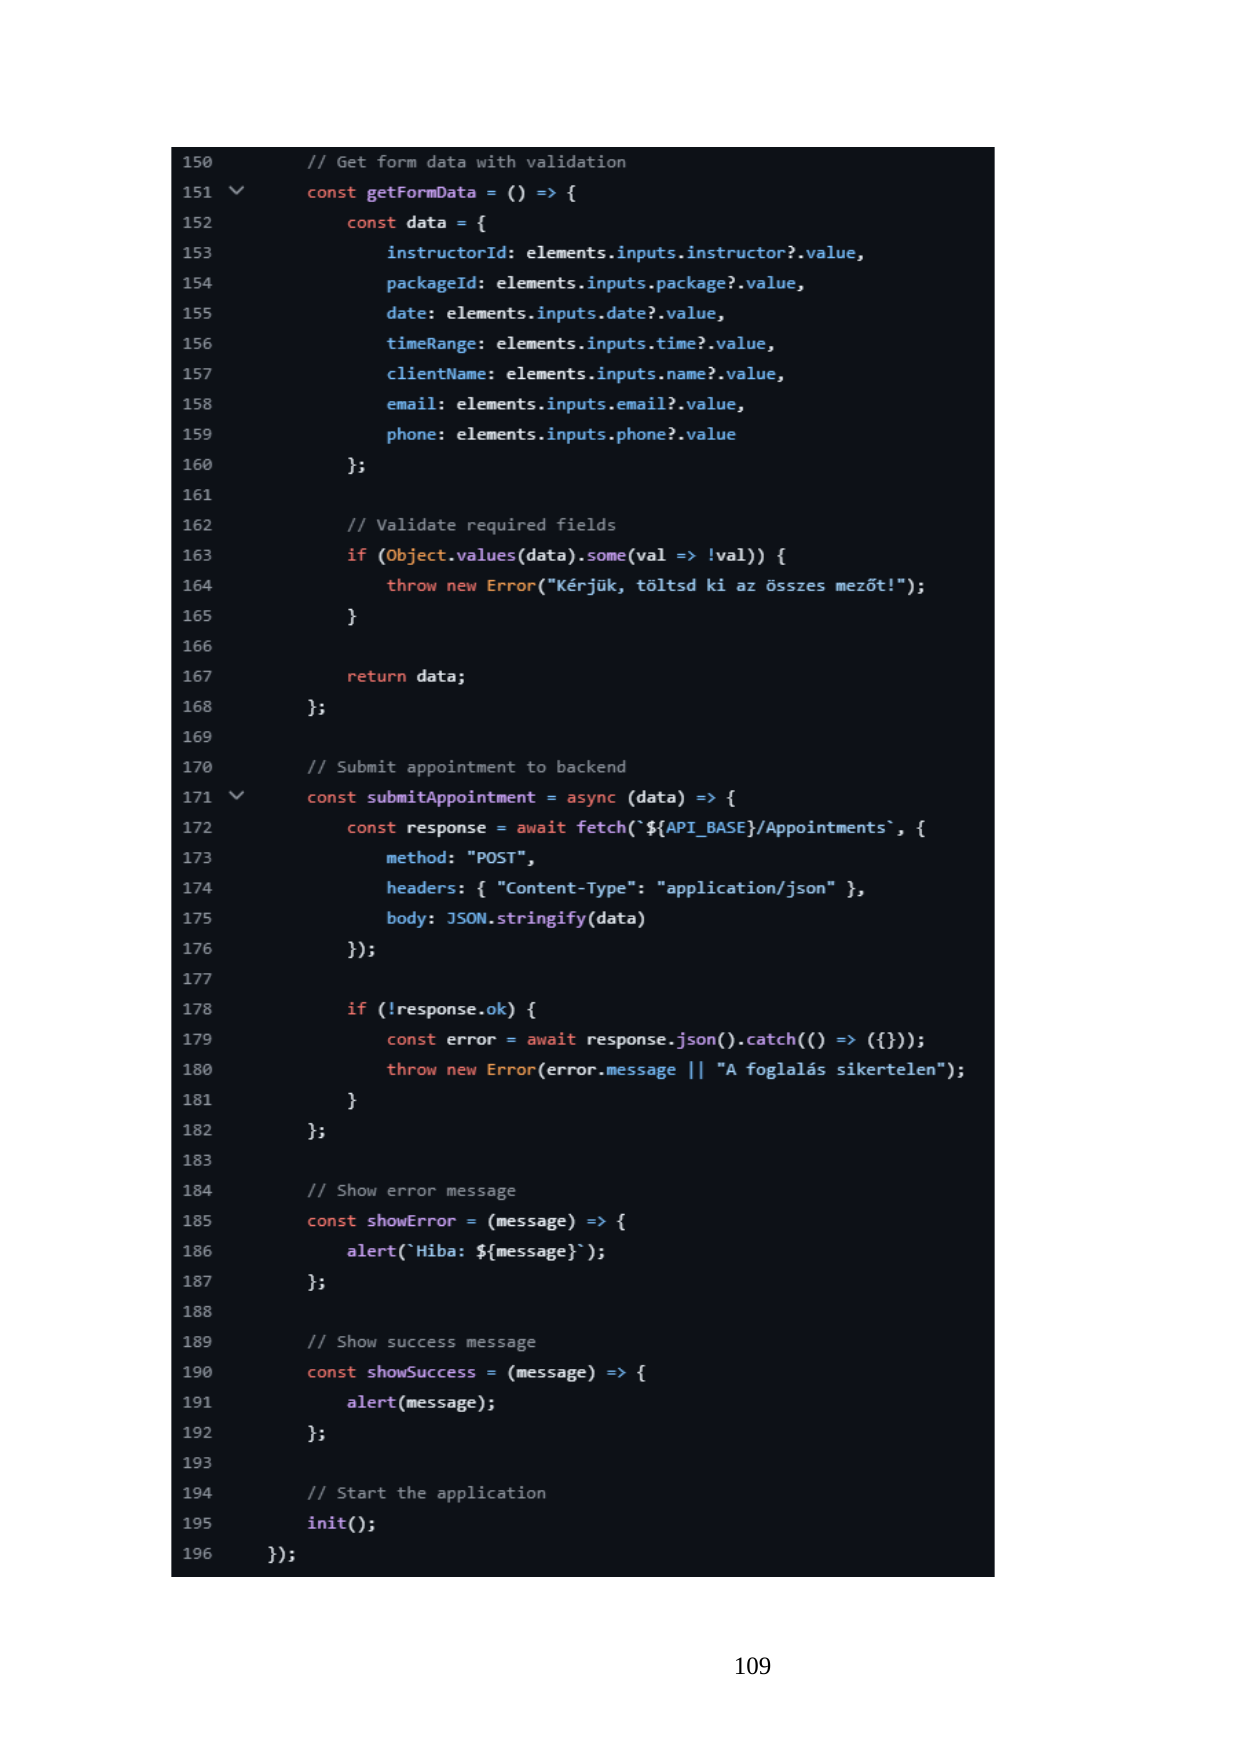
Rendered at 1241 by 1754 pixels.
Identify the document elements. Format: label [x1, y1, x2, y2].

picture [171, 147, 995, 1577]
